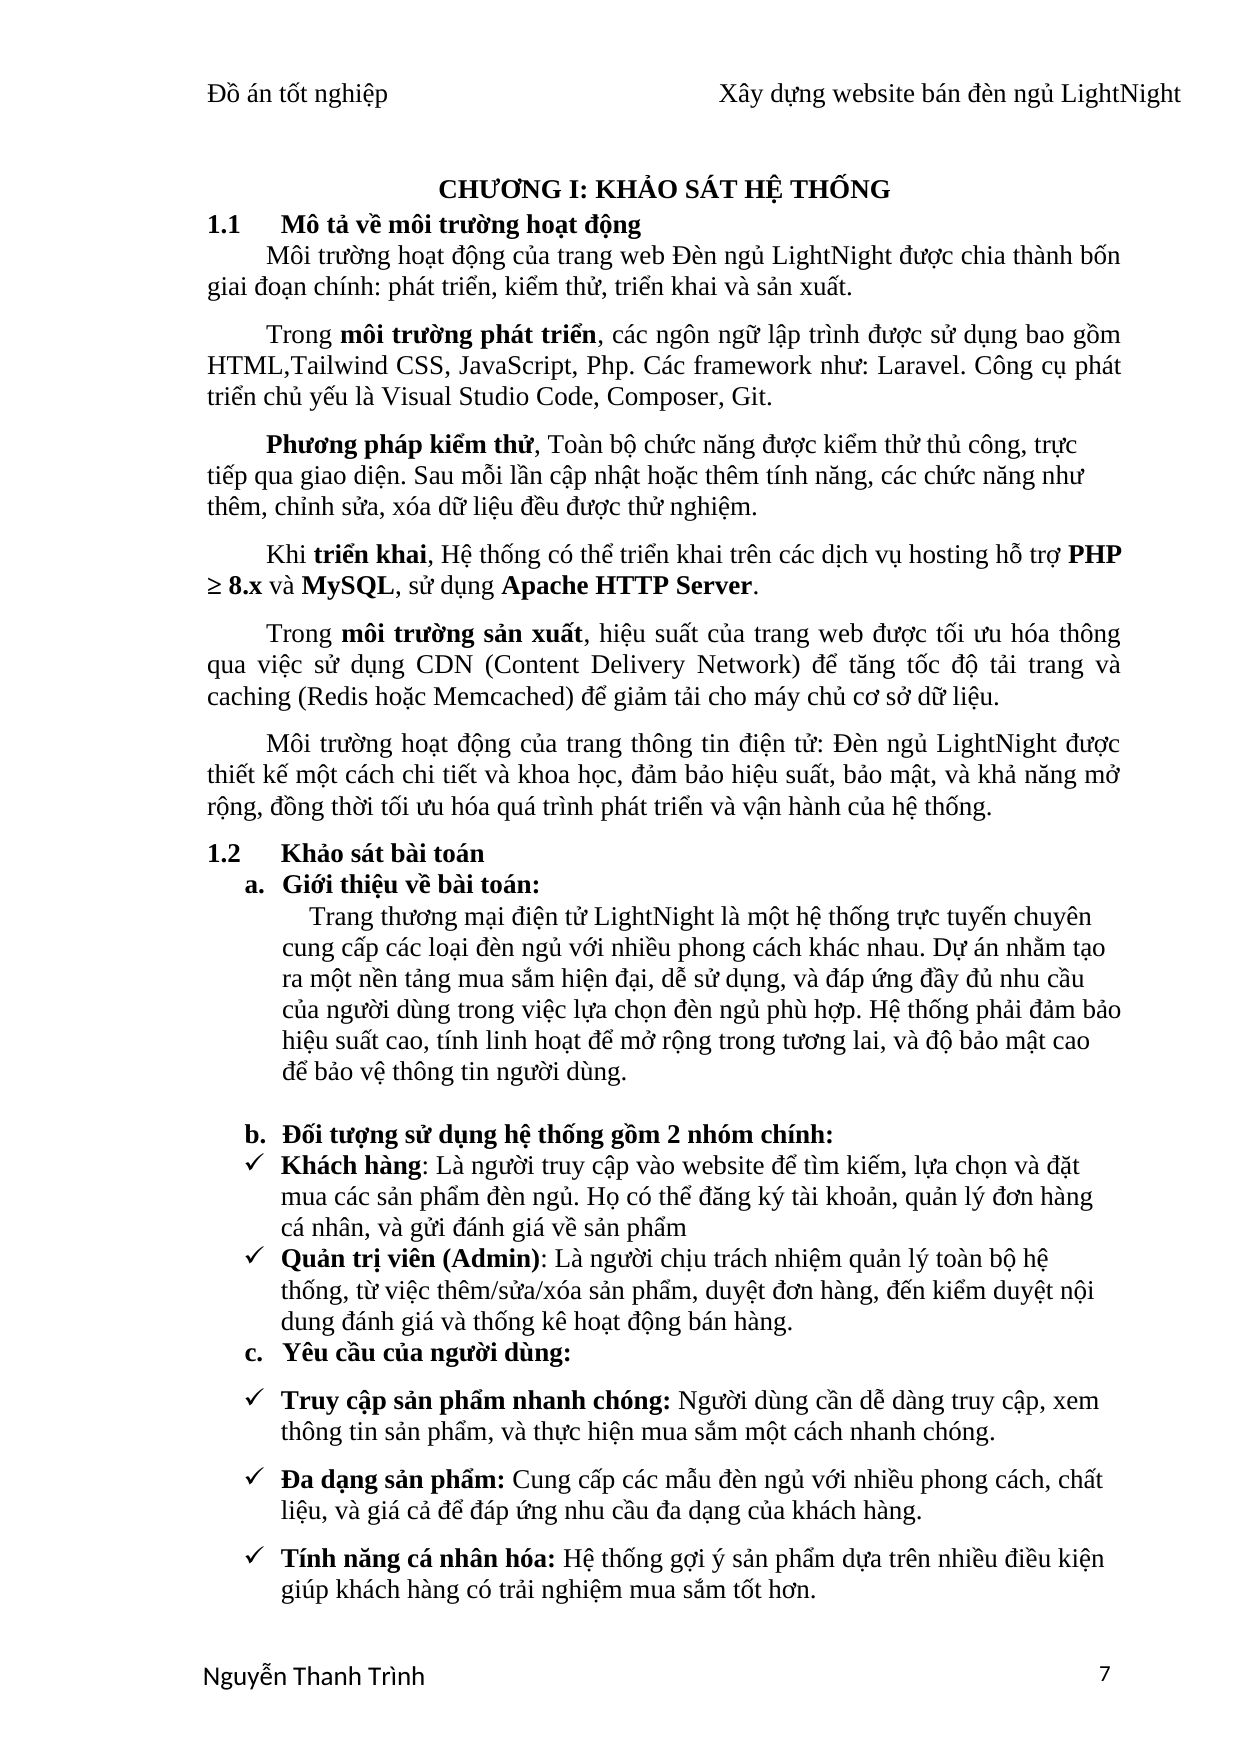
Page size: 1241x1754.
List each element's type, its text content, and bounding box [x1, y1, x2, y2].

text Môi trường hoạt động của trang thông tin điện tử: Đèn ngủ LightNight được thiết kế một cách chi tiết và khoa học, đảm bảo hiệu suất, bảo mật, và khả năng mở rộng, đồng thời tối ưu hóa quá trình phát triển và vận hành của hệ thống. [207, 727, 1122, 821]
list Đa dạng sản phẩm: Cung cấp các mẫu đèn ngủ với nhiều phong cách, chất liệu, và giá cả để đáp ứng nhu cầu đa dạng của khách hàng. [243, 1463, 1122, 1525]
subtitle CHƯƠNG I: KHẢO SÁT HỆ THỐNG [207, 173, 1122, 204]
subtitle Mô tả về môi trường hoạt động [207, 208, 1122, 239]
list Đối tượng sử dụng hệ thống gồm 2 nhóm chính: [244, 1118, 1122, 1149]
list Khách hàng: Là người truy cập vào website để tìm kiếm, lựa chọn và đặt mua các sản phẩm đèn ngủ. Họ có thể đăng ký tài khoản, quản lý đơn hàng cá nhân, và gửi đánh giá về sản phẩm [243, 1149, 1122, 1242]
list Trang thương mại điện tử LightNight là một hệ thống trực tuyến chuyên cung cấp các loại đèn ngủ với nhiều phong cách khác nhau. Dự án nhằm tạo ra một nền tảng mua sắm hiện đại, dễ sử dụng, và đáp ứng đầy đủ nhu cầu của người dùng trong việc lựa chọn đèn ngủ phù hợp. Hệ thống phải đảm bảo hiệu suất cao, tính linh hoạt để mở rộng trong tương lai, và độ bảo mật cao để bảo vệ thông tin người dùng. [282, 900, 1122, 1087]
text Trong môi trường sản xuất, hiệu suất của trang web được tối ưu hóa thông qua việc sử dụng CDN (Content Delivery Network) để tăng tốc độ tải trang và caching (Redis hoặc Memcached) để giảm tải cho máy chủ cơ sở dữ liệu. [207, 617, 1122, 711]
text Khi triển khai, Hệ thống có thể triển khai trên các dịch vụ hosting hỗ trợ PHP ≥ 8.x và MySQL, sử dụng Apache HTTP Server. [207, 538, 1122, 601]
text Môi trường hoạt động của trang web Đèn ngủ LightNight được chia thành bốn giai đoạn chính: phát triển, kiểm thử, triển khai và sản xuất. [207, 239, 1122, 301]
text Phương pháp kiểm thử, Toàn bộ chức năng được kiểm thử thủ công, trực tiếp qua giao diện. Sau mỗi lần cập nhật hoặc thêm tính năng, các chức năng như thêm, chỉnh sửa, xóa dữ liệu đều được thử nghiệm. [207, 428, 1122, 522]
list Quản trị viên (Admin): Là người chịu trách nhiệm quản lý toàn bộ hệ thống, từ việc thêm/sửa/xóa sản phẩm, duyệt đơn hàng, đến kiểm duyệt nội dung đánh giá và thống kê hoạt động bán hàng. [243, 1242, 1122, 1336]
list Giới thiệu về bài toán: [244, 869, 1122, 900]
list Tính năng cá nhân hóa: Hệ thống gợi ý sản phẩm dựa trên nhiều điều kiện giúp khách hàng có trải nghiệm mua sắm tốt hơn. [243, 1542, 1122, 1604]
list Yêu cầu của người dùng: [244, 1336, 1122, 1367]
list Truy cập sản phẩm nhanh chóng: Người dùng cần dễ dàng truy cập, xem thông tin sản phẩm, và thực hiện mua sắm một cách nhanh chóng. [243, 1384, 1122, 1446]
subtitle Khảo sát bài toán [207, 837, 1122, 869]
text Trong môi trường phát triển, các ngôn ngữ lập trình được sử dụng bao gồm HTML,Tailwind CSS, JavaScript, Php. Các framework như: Laravel. Công cụ phát triển chủ yếu là Visual Studio Code, Composer, Git. [207, 318, 1122, 412]
